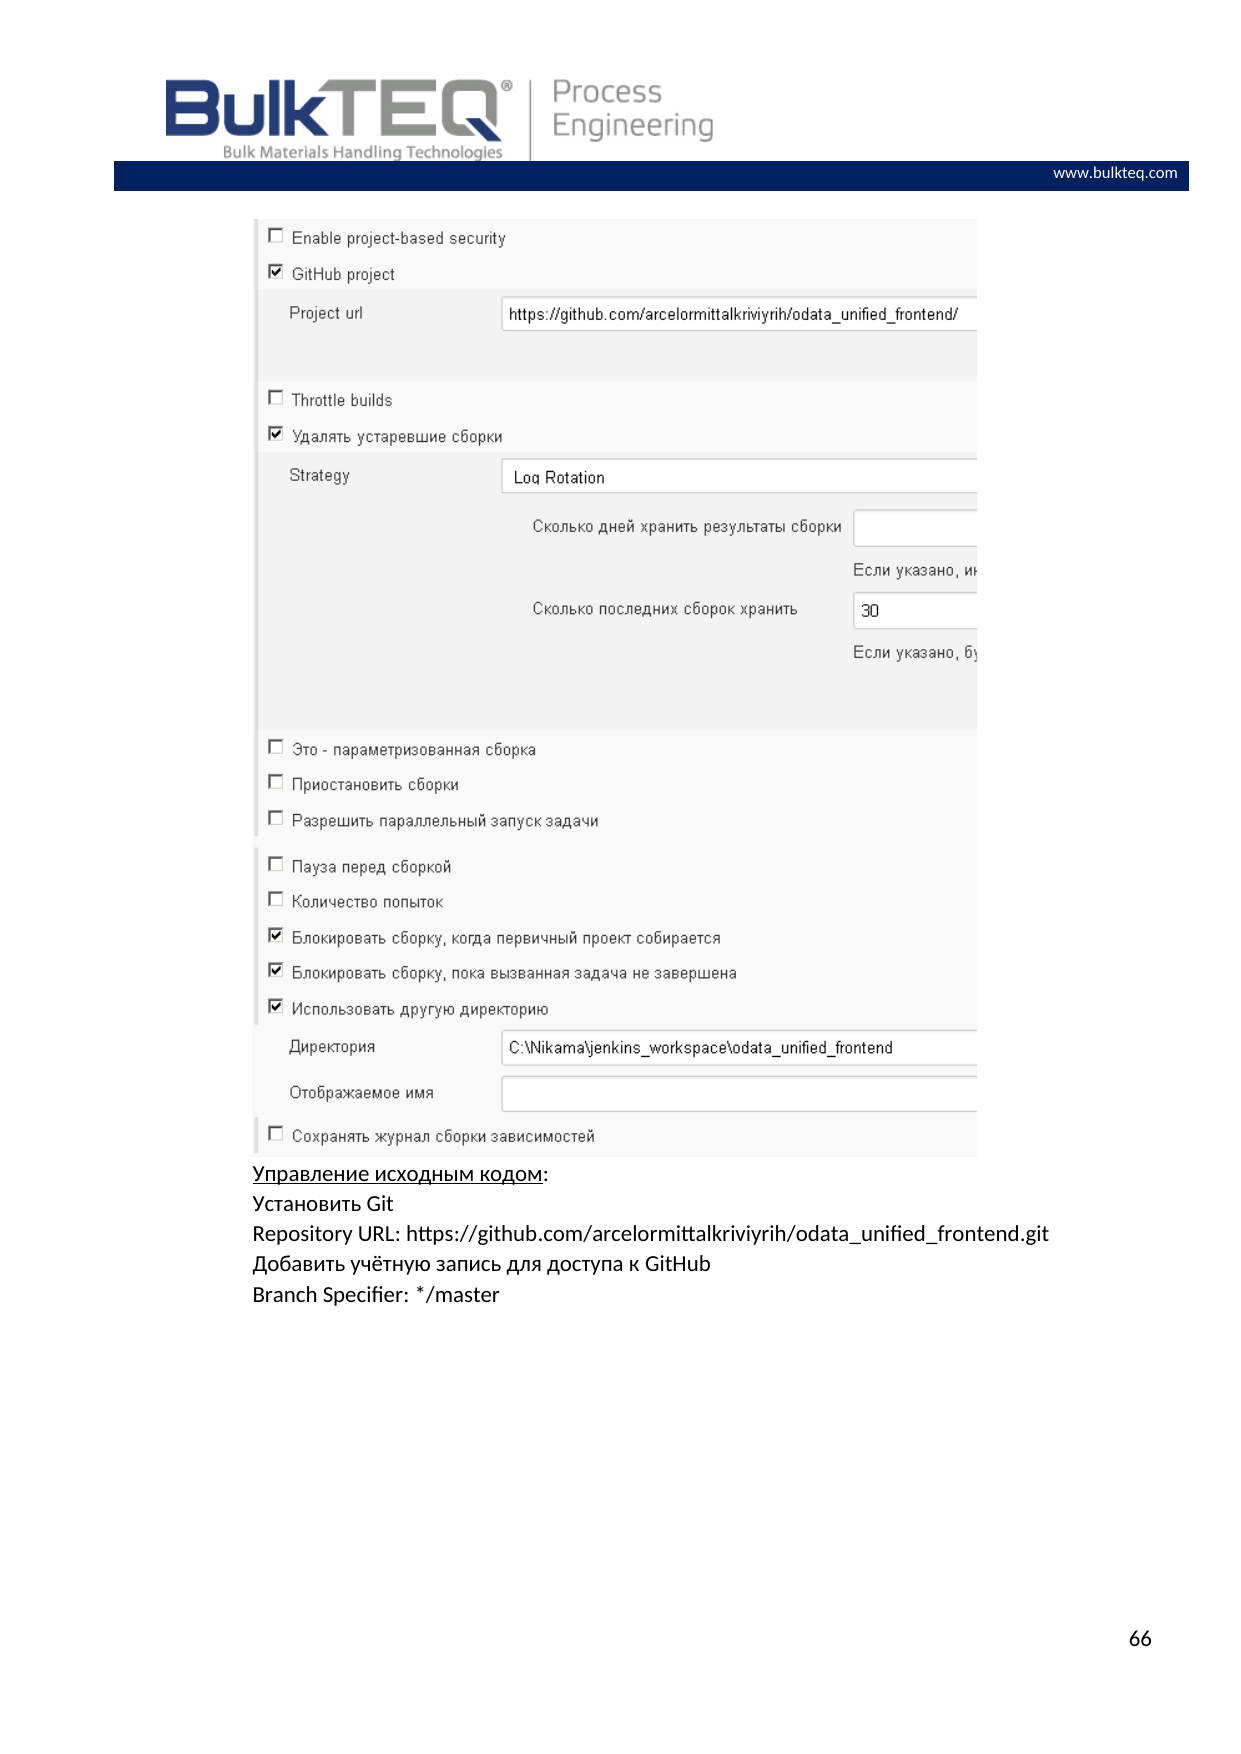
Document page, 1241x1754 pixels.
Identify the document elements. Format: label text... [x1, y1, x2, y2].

picture [252, 219, 978, 1157]
list Repository URL: https://github.com/arcelormittalkriviyrih/odata_unified_frontend.git [252, 1219, 1152, 1247]
list Добавить учётную запись для доступа к GitHub [252, 1249, 1152, 1278]
list Управление исходным кодом: [252, 1159, 1152, 1187]
picture [166, 78, 713, 161]
list Branch Specifier: */master [252, 1280, 1152, 1308]
list Установить Git [252, 1189, 1152, 1217]
